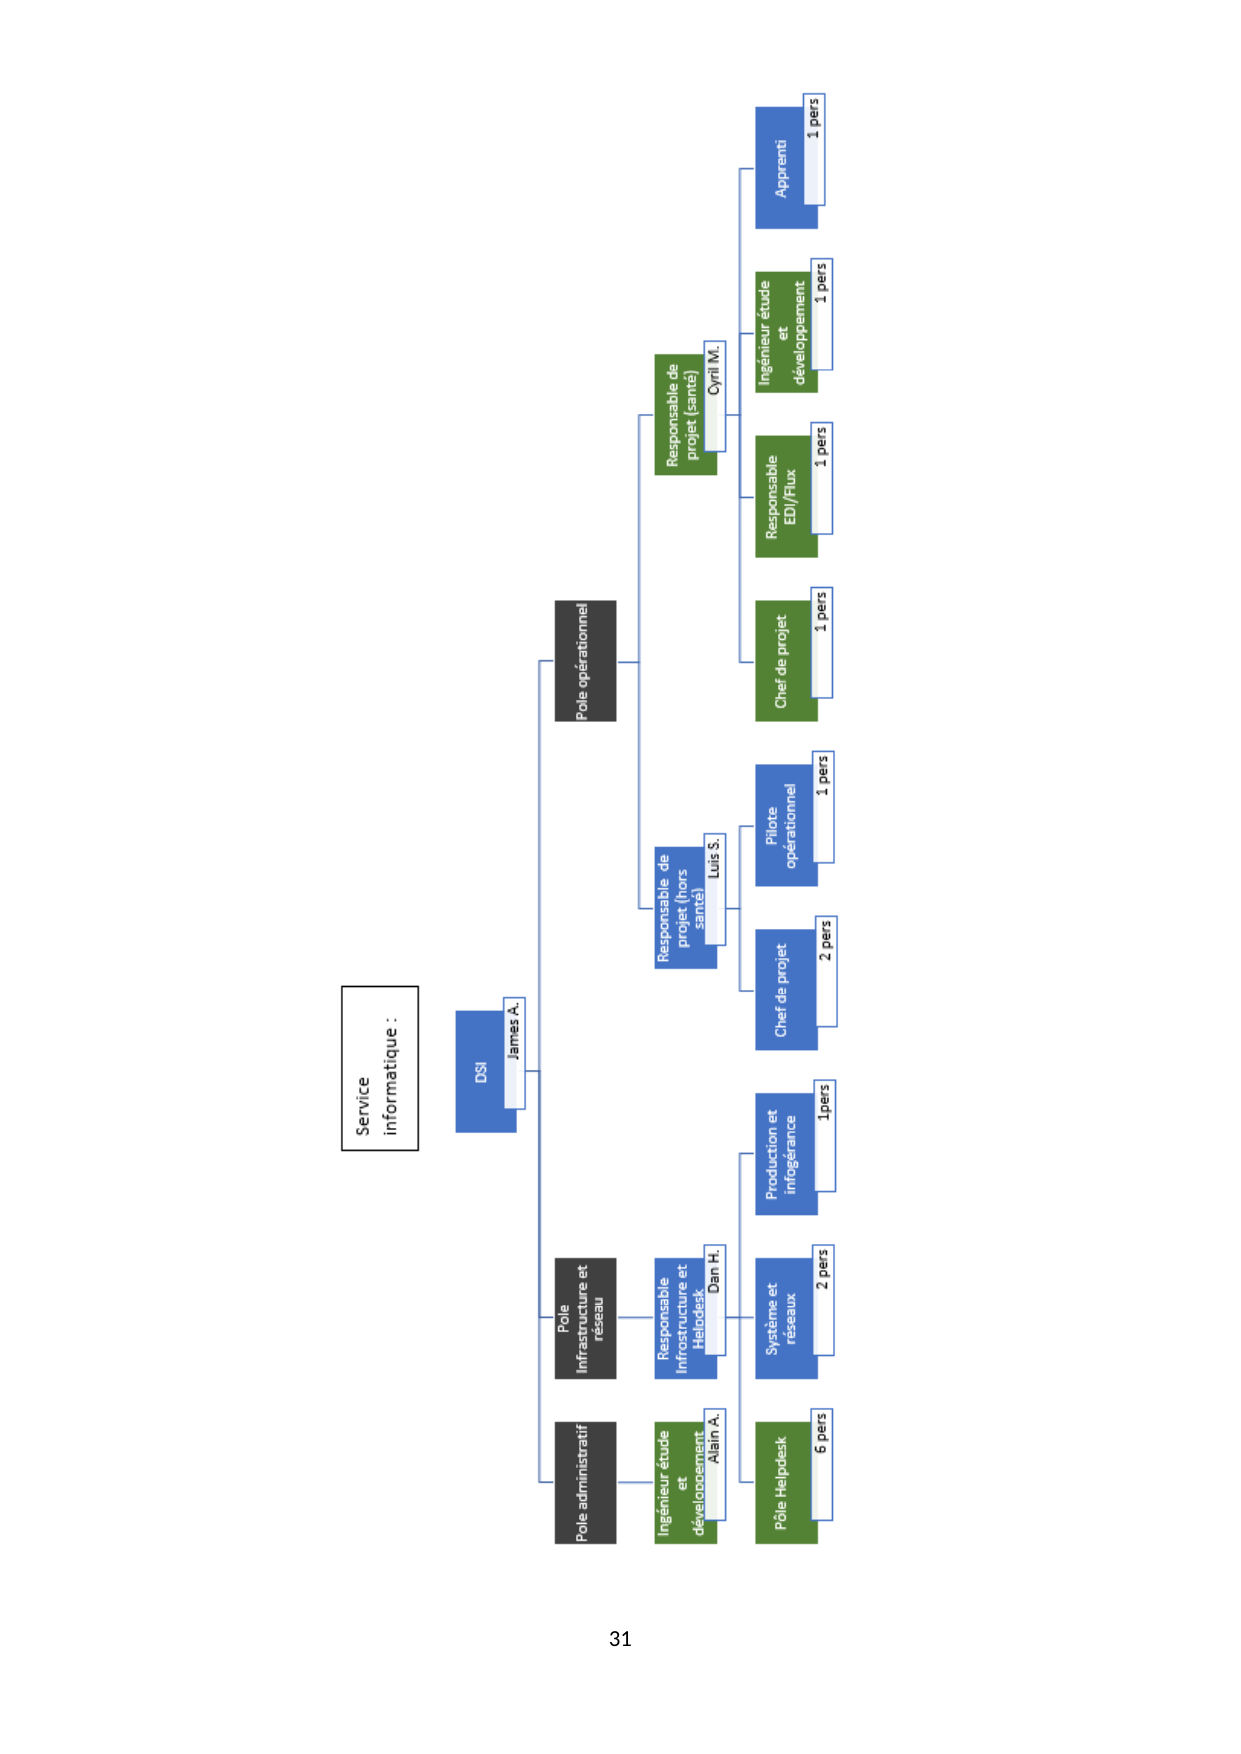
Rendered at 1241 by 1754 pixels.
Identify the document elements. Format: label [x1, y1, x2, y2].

picture [276, 61, 913, 1617]
